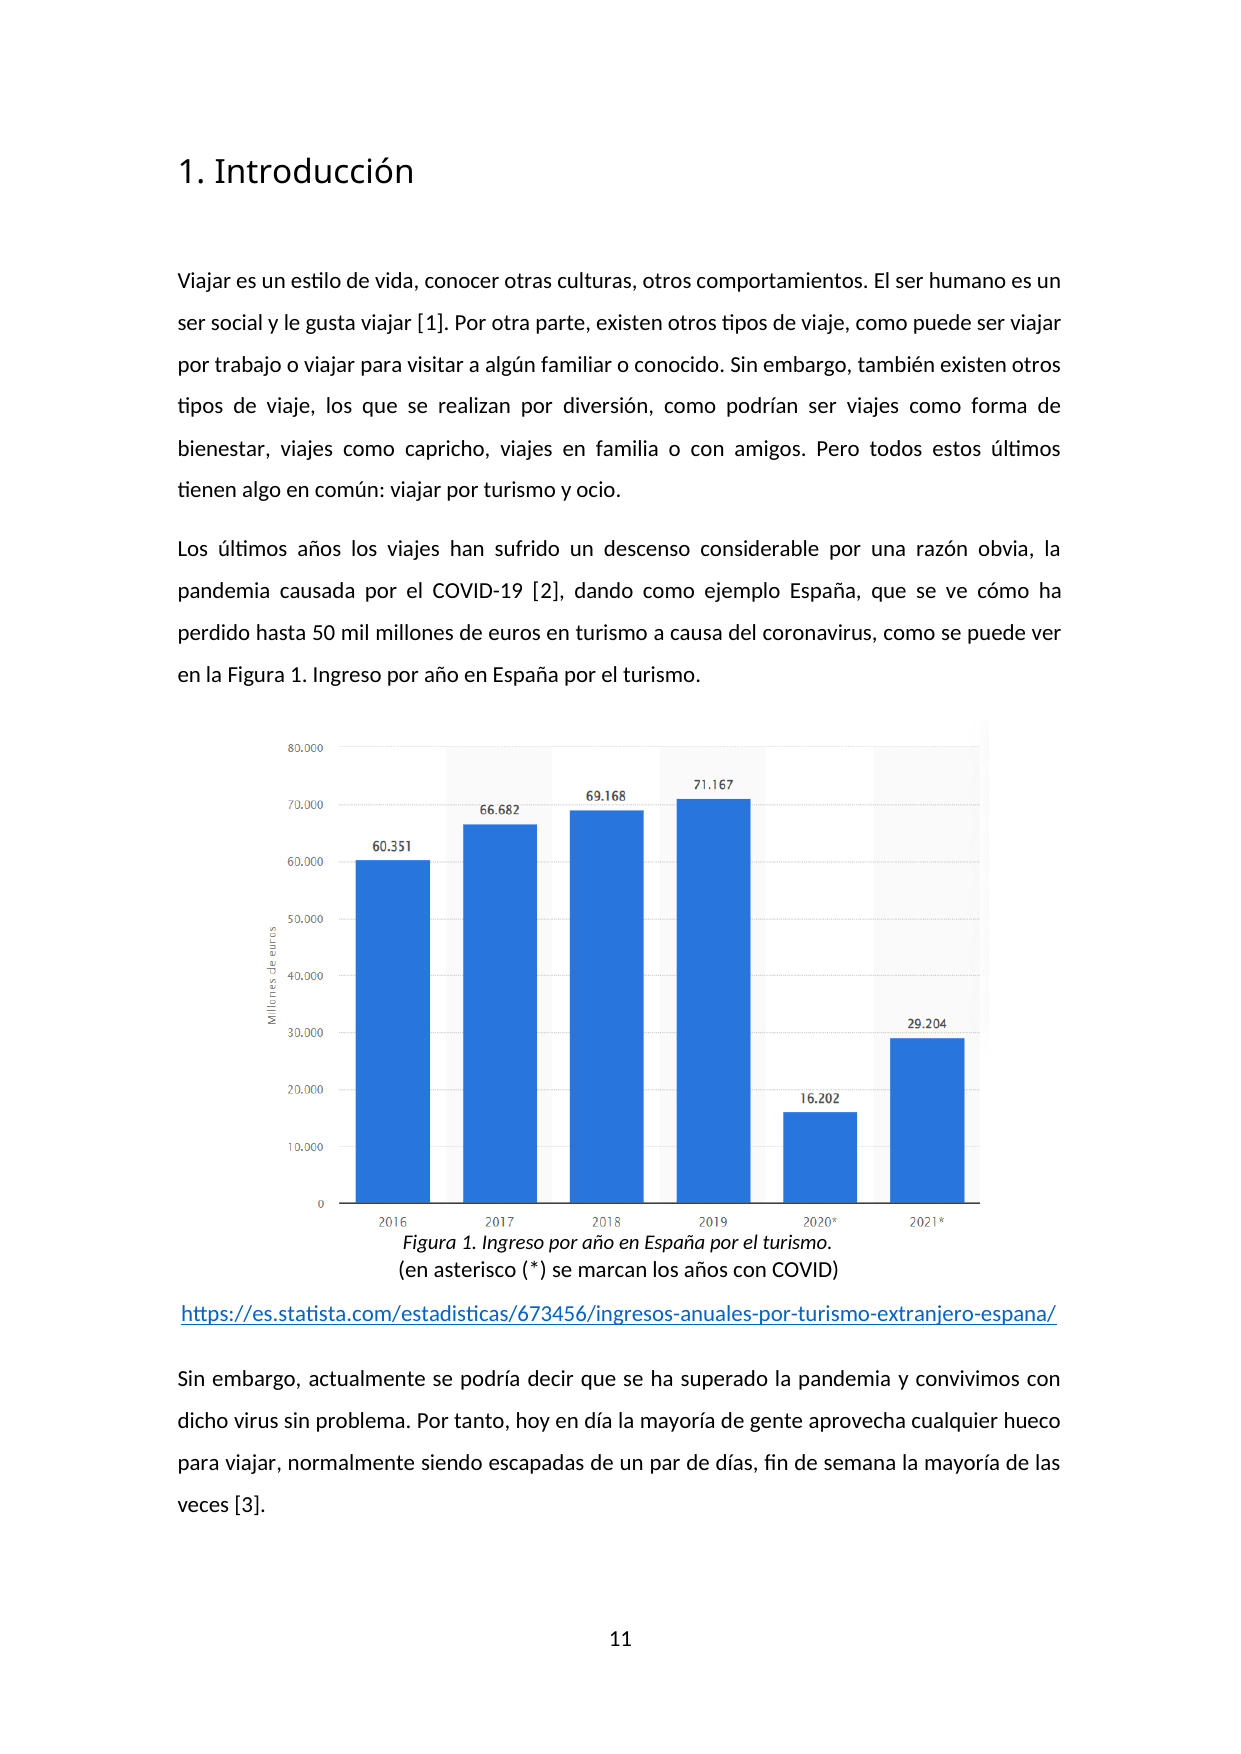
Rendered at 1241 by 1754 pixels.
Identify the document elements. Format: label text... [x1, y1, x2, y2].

picture [251, 720, 989, 1227]
text Los últimos años los viajes han sufrido un descenso considerable por una razón obvia, la pandemia causada por el COVID-19 [2], dando como ejemplo España, que se ve cómo ha perdido hasta 50 mil millones de euros en turismo a causa del coronavirus, como se puede ver en la Figura 1. [177, 534, 1063, 688]
text Viajar es un estilo de vida, conocer otras culturas, otros comportamientos. El ser humano es un ser social y le gusta viajar [1]. Por otra parte, existen otros tipos de viaje, como puede ser viajar por trabajo o viajar para visitar a algún familiar o conocido. Sin embargo, también existen otros tipos de viaje, los que se realizan por diversión, como podrían ser viajes como forma de bienestar, viajes como capricho, viajes en familia o con amigos. Pero todos estos últimos tienen algo en común: viajar por turismo y ocio. [177, 266, 1063, 504]
subtitle Introducción [177, 148, 1063, 193]
text Sin embargo, actualmente se podría decir que se ha superado la pandemia y convivimos con dicho virus sin problema. Por tanto, hoy en día la mayoría de gente aprovecha cualquier hueco para viajar, normalmente siendo escapadas de un par de días, fin de semana la mayoría de las veces [3]. [177, 1364, 1063, 1518]
